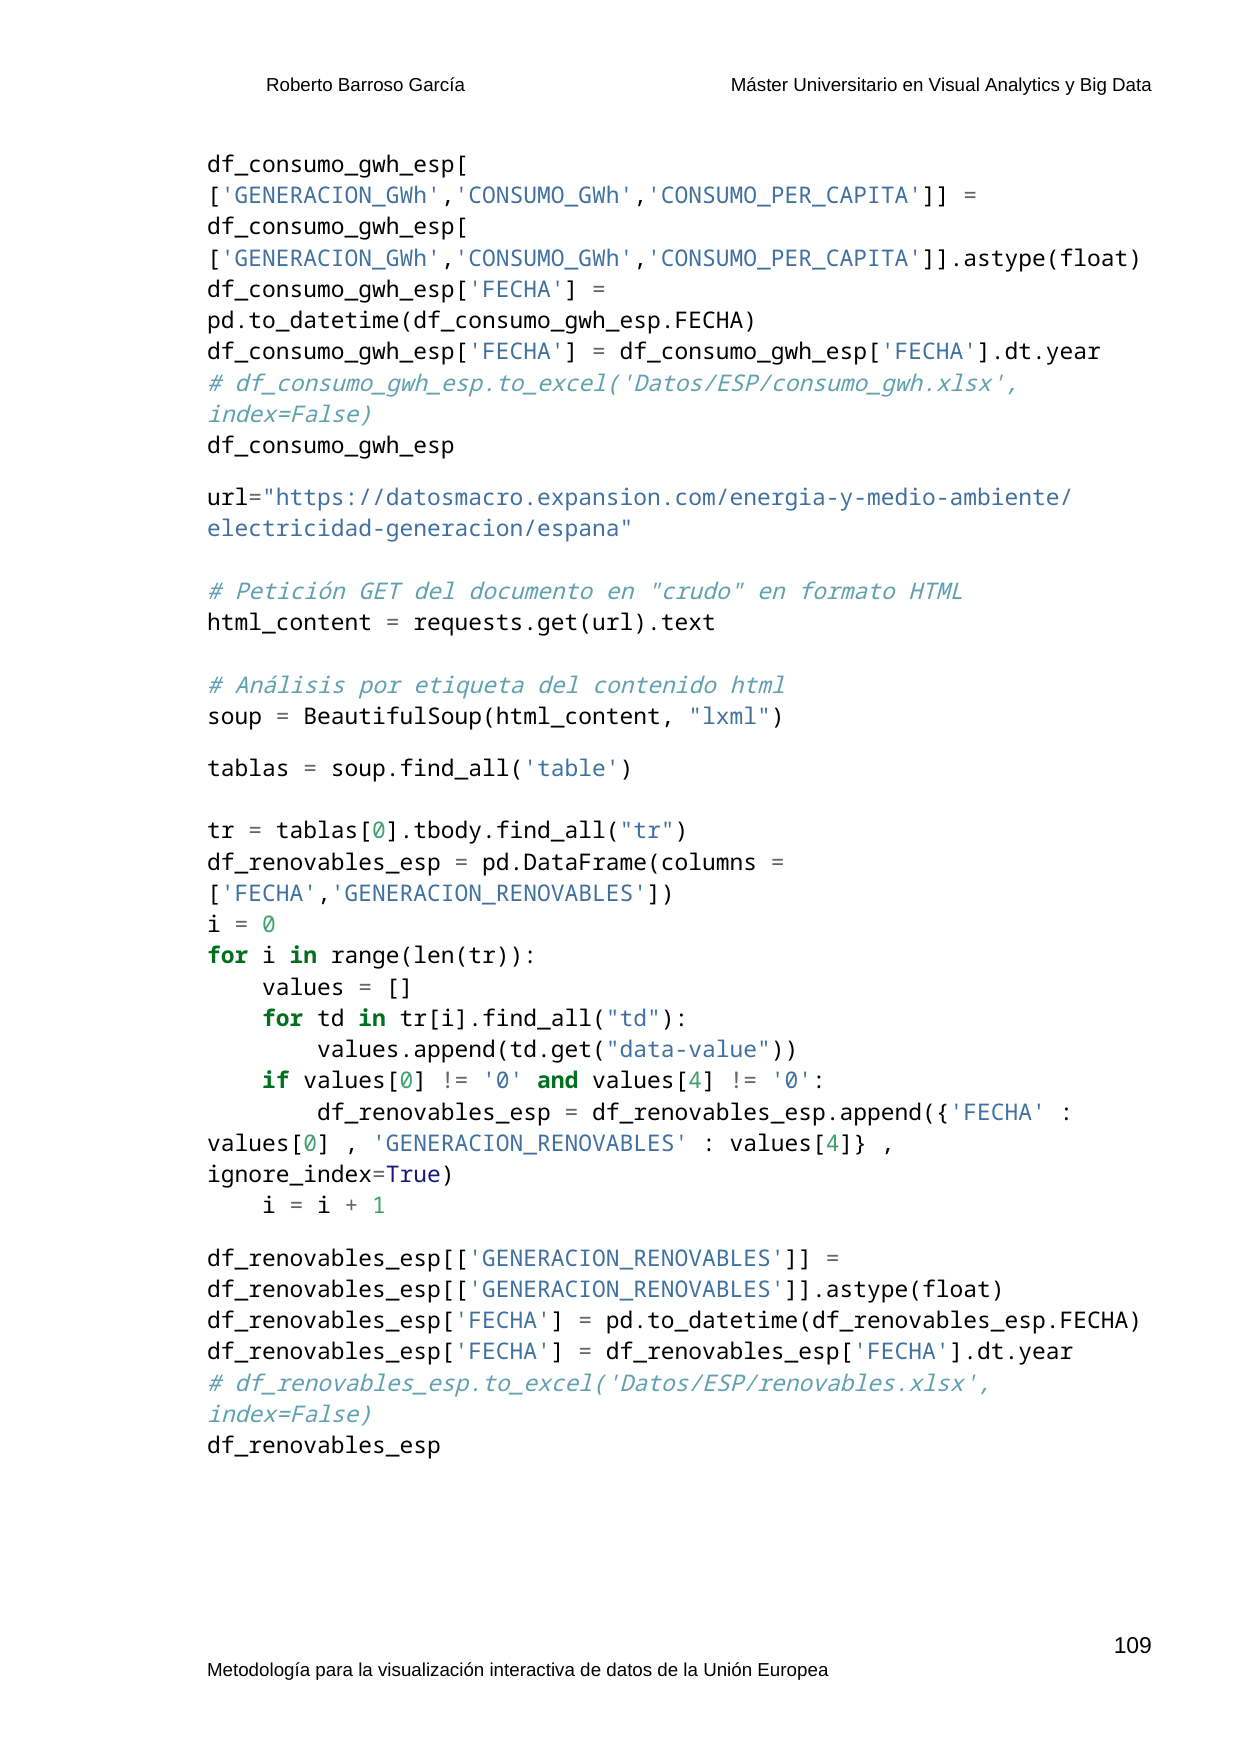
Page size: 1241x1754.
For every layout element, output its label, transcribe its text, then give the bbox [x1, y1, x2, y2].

text tablas = soup.find_all('table') tr = tablas[0].tbody.find_all("tr") df_renovables_esp = pd.DataFrame(columns = ['FECHA','GENERACION_RENOVABLES']) i = 0 for i in range(len(tr)): values = [] for td in tr[i].find_all("td"): values.append(td.get("data-value")) if values[0] != '0' and values[4] != '0': df_renovables_esp = df_renovables_esp.append({'FECHA' : values[0] , 'GENERACION_RENOVABLES' : values[4]} , ignore_index=True) i = i + 1 [207, 752, 1152, 1221]
text url="https://datosmacro.expansion.com/energia-y-medio-ambiente/electricidad-generacion/espana" # Petición GET del documento en "crudo" en formato HTML html_content = requests.get(url).text # Análisis por etiqueta del contenido html soup = BeautifulSoup(html_content, "lxml") [207, 481, 1152, 731]
text df_consumo_gwh_esp[['GENERACION_GWh','CONSUMO_GWh','CONSUMO_PER_CAPITA']] = df_consumo_gwh_esp[['GENERACION_GWh','CONSUMO_GWh','CONSUMO_PER_CAPITA']].astype(float) df_consumo_gwh_esp['FECHA'] = pd.to_datetime(df_consumo_gwh_esp.FECHA) df_consumo_gwh_esp['FECHA'] = df_consumo_gwh_esp['FECHA'].dt.year # df_consumo_gwh_esp.to_excel('Datos/ESP/consumo_gwh.xlsx', index=False) df_consumo_gwh_esp [207, 148, 1152, 460]
text df_renovables_esp[['GENERACION_RENOVABLES']] = df_renovables_esp[['GENERACION_RENOVABLES']].astype(float) df_renovables_esp['FECHA'] = pd.to_datetime(df_renovables_esp.FECHA) df_renovables_esp['FECHA'] = df_renovables_esp['FECHA'].dt.year # df_renovables_esp.to_excel('Datos/ESP/renovables.xlsx', index=False) df_renovables_esp [207, 1241, 1152, 1460]
